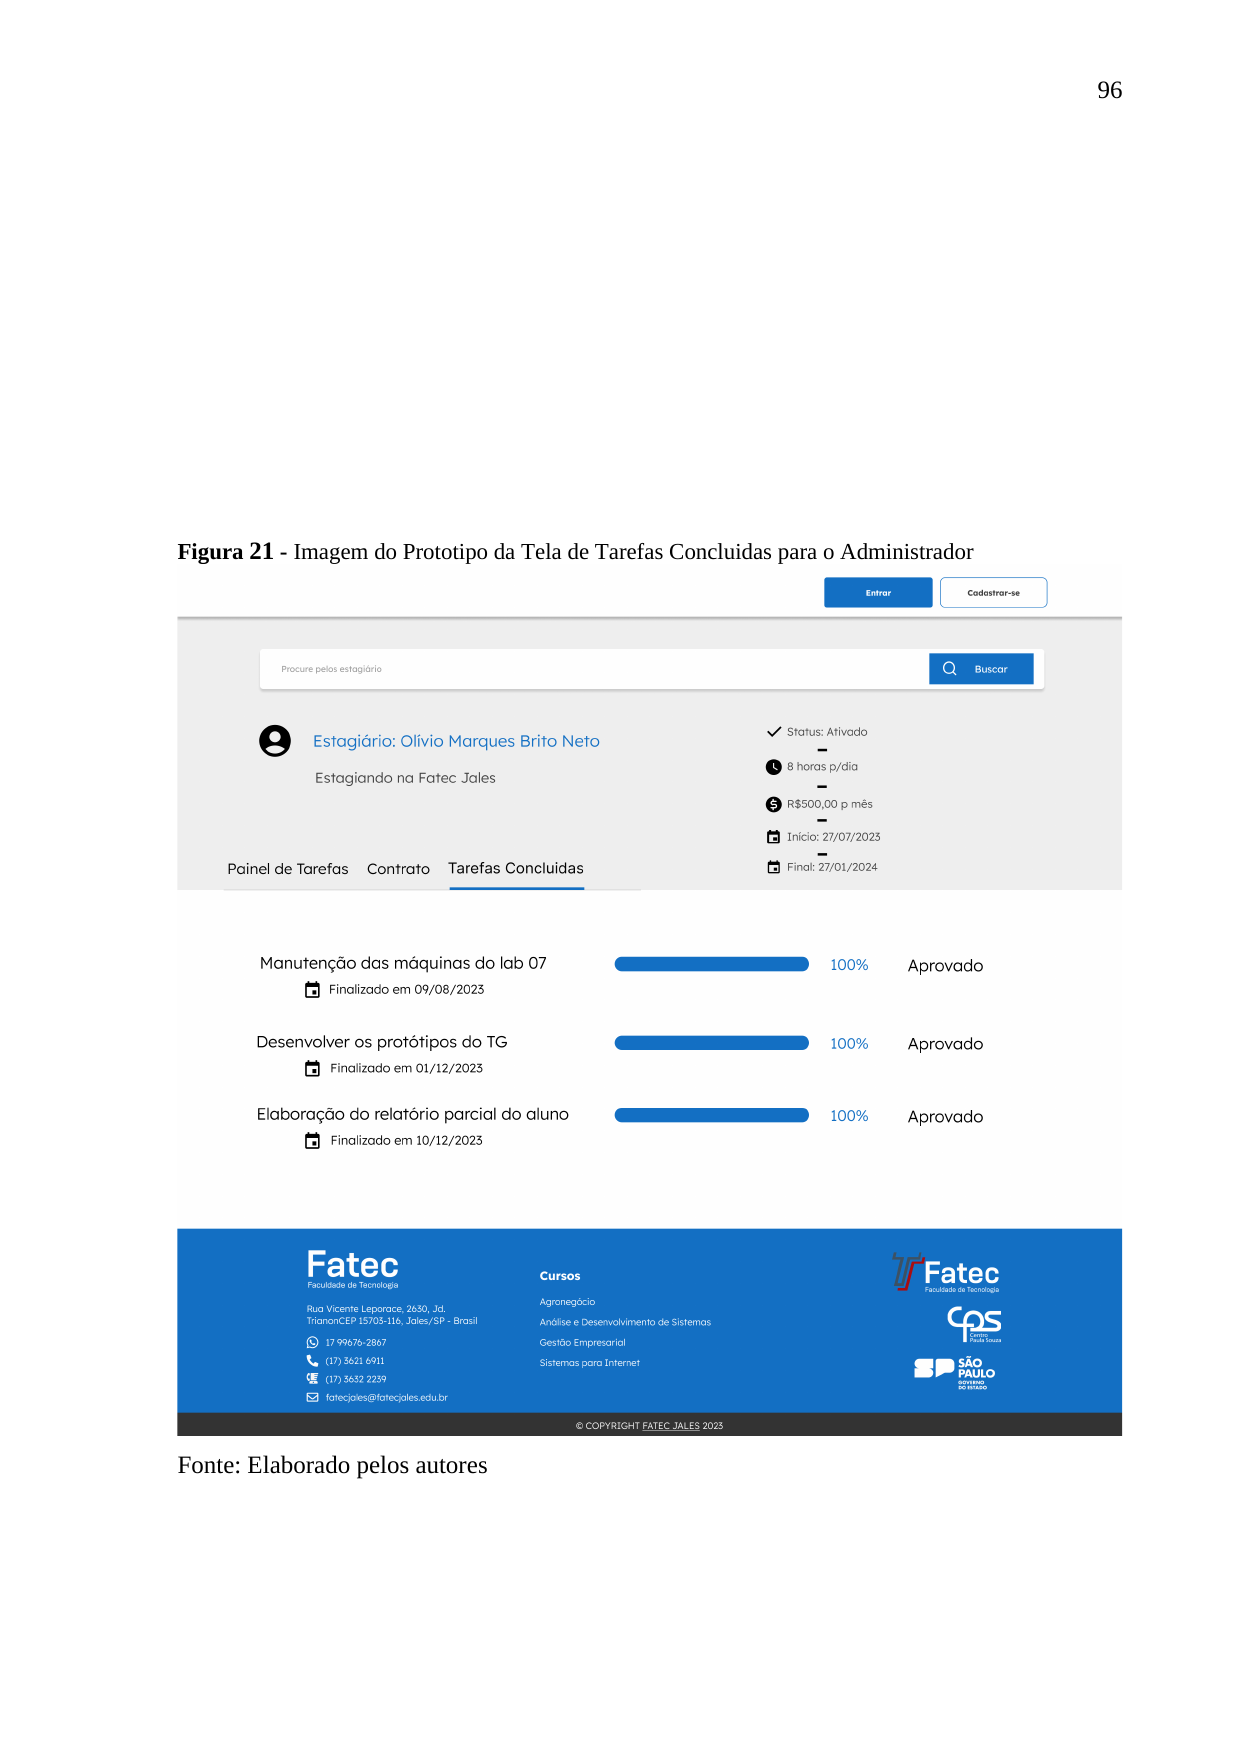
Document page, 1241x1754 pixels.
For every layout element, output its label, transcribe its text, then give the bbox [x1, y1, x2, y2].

text Figura 21 - Imagem do Prototipo da Tela de Tarefas Concluidas para o Administrador [177, 536, 1122, 564]
text Fonte: Elaborado pelos autores [177, 1450, 1122, 1479]
picture [177, 564, 1123, 1436]
